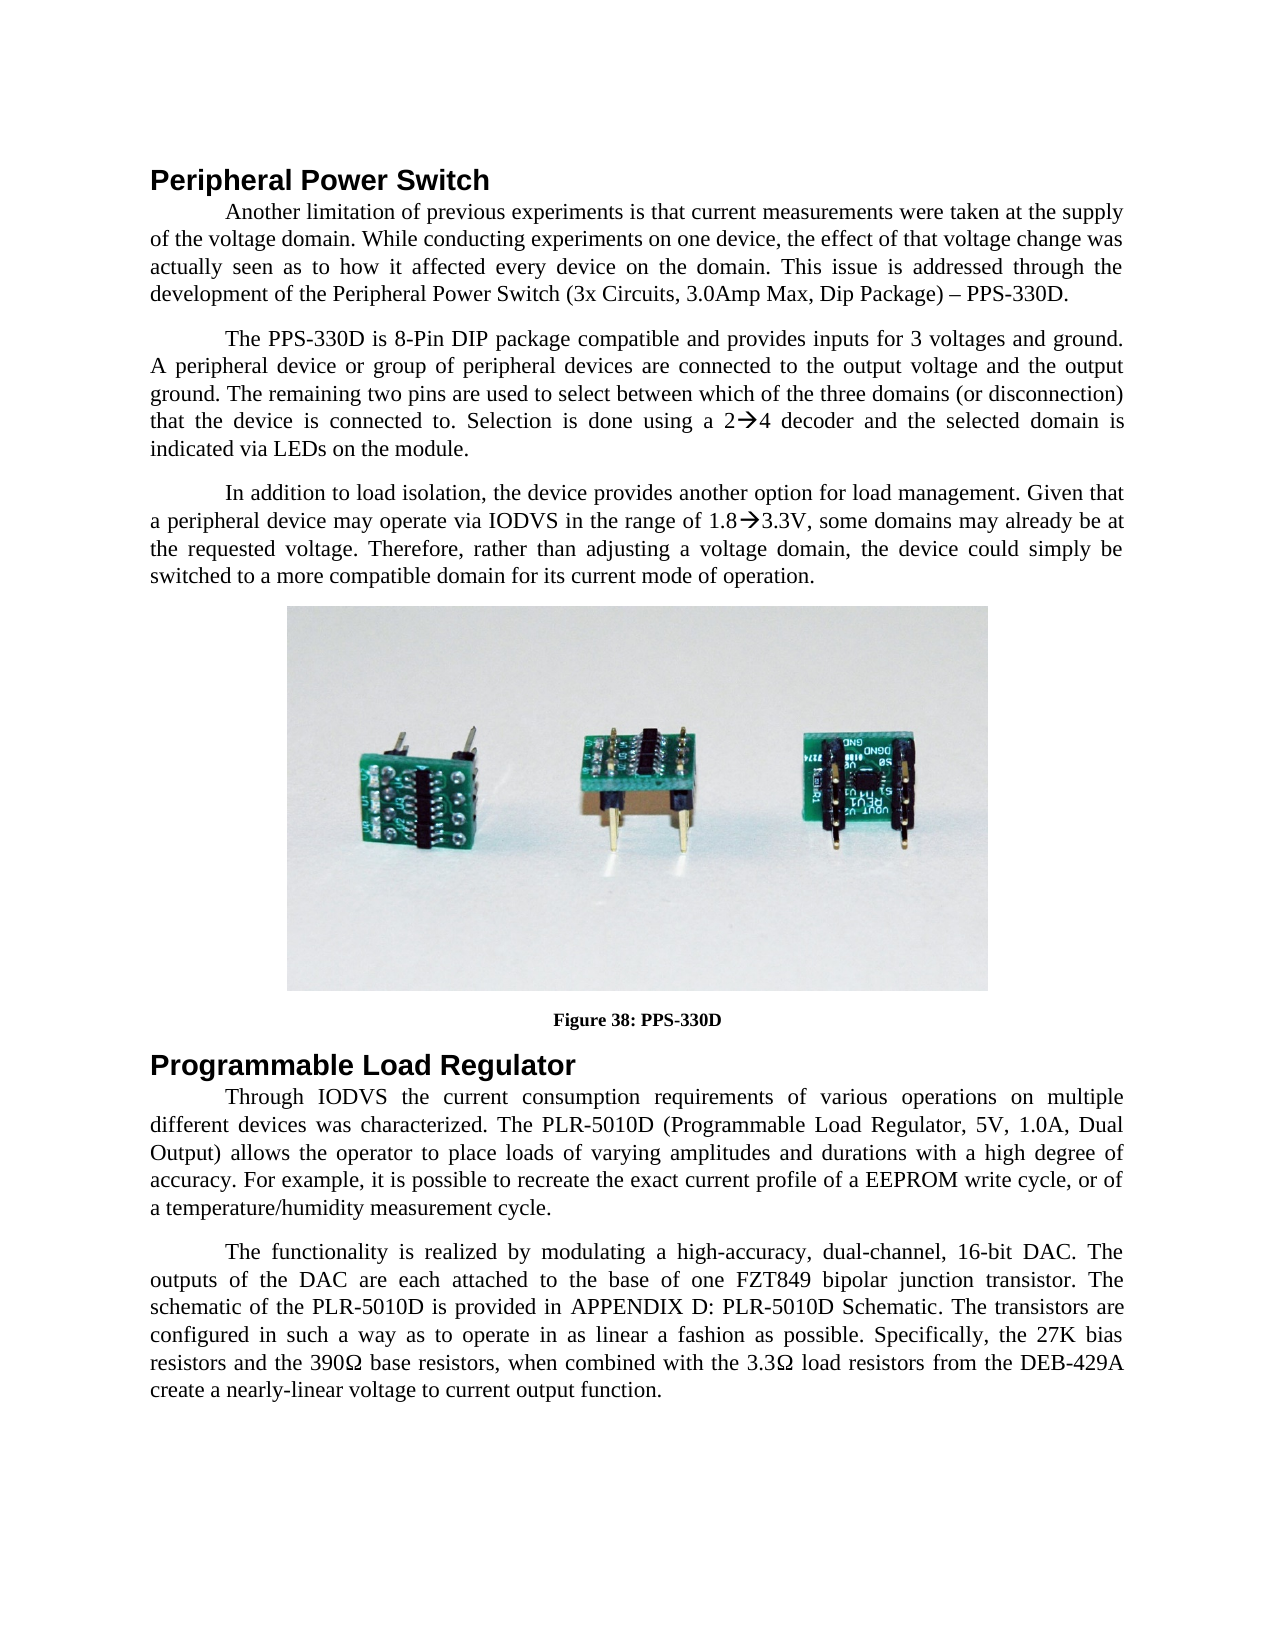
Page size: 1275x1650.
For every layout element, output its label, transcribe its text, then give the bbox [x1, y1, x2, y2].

subtitle Programmable Load Regulator [150, 1048, 1125, 1082]
text In addition to load isolation, the device provides another option for load management. Given that a peripheral device may operate via IODVS in the range of 1.83.3V, some domains may already be at the requested voltage. Therefore, rather than adjusting a voltage domain, the device could simply be switched to a more compatible domain for its current mode of operation. [150, 479, 1125, 589]
picture [287, 606, 988, 991]
text Through IODVS the current consumption requirements of various operations on multiple different devices was characterized. The PLR-5010D (Programmable Load Regulator, 5V, 1.0A, Dual Output) allows the operator to place loads of varying amplitudes and durations with a high degree of accuracy. For example, it is possible to recreate the exact current profile of a EEPROM write cycle, or of a temperature/humidity measurement cycle. [150, 1083, 1125, 1220]
text Another limitation of previous experiments is that current measurements were taken at the supply of the voltage domain. While conducting experiments on one device, the effect of that voltage change was actually seen as to how it affected every device on the domain. This issue is addressed through the development of the Peripheral Power Switch (3x Circuits, 3.0Amp Max, Dip Package) – PPS-330D. [150, 198, 1125, 307]
text The PPS-330D is 8-Pin DIP package compatible and provides inputs for 3 voltages and ground. A peripheral device or group of peripheral devices are connected to the output voltage and the output ground. The remaining two pins are used to select between which of the three domains (or disconnection) that the device is connected to. Selection is done using a 24 decoder and the selected domain is indicated via LEDs on the module. [150, 325, 1125, 462]
subtitle Peripheral Power Switch [150, 162, 1125, 196]
text The functionality is realized by modulating a high-accuracy, dual-channel, 16-bit DAC. The outputs of the DAC are each attached to the base of one FZT849 bipolar junction transistor. The schematic of the PLR-5010D is provided in APPENDIX D: PLR-5010D Schematic. The transistors are configured in such a way as to operate in as linear a fashion as possible. Specifically, the 27K bias resistors and the 390Ω base resistors, when combined with the 3.3Ω load resistors from the DEB-429A create a nearly-linear voltage to current output function. [150, 1238, 1125, 1402]
